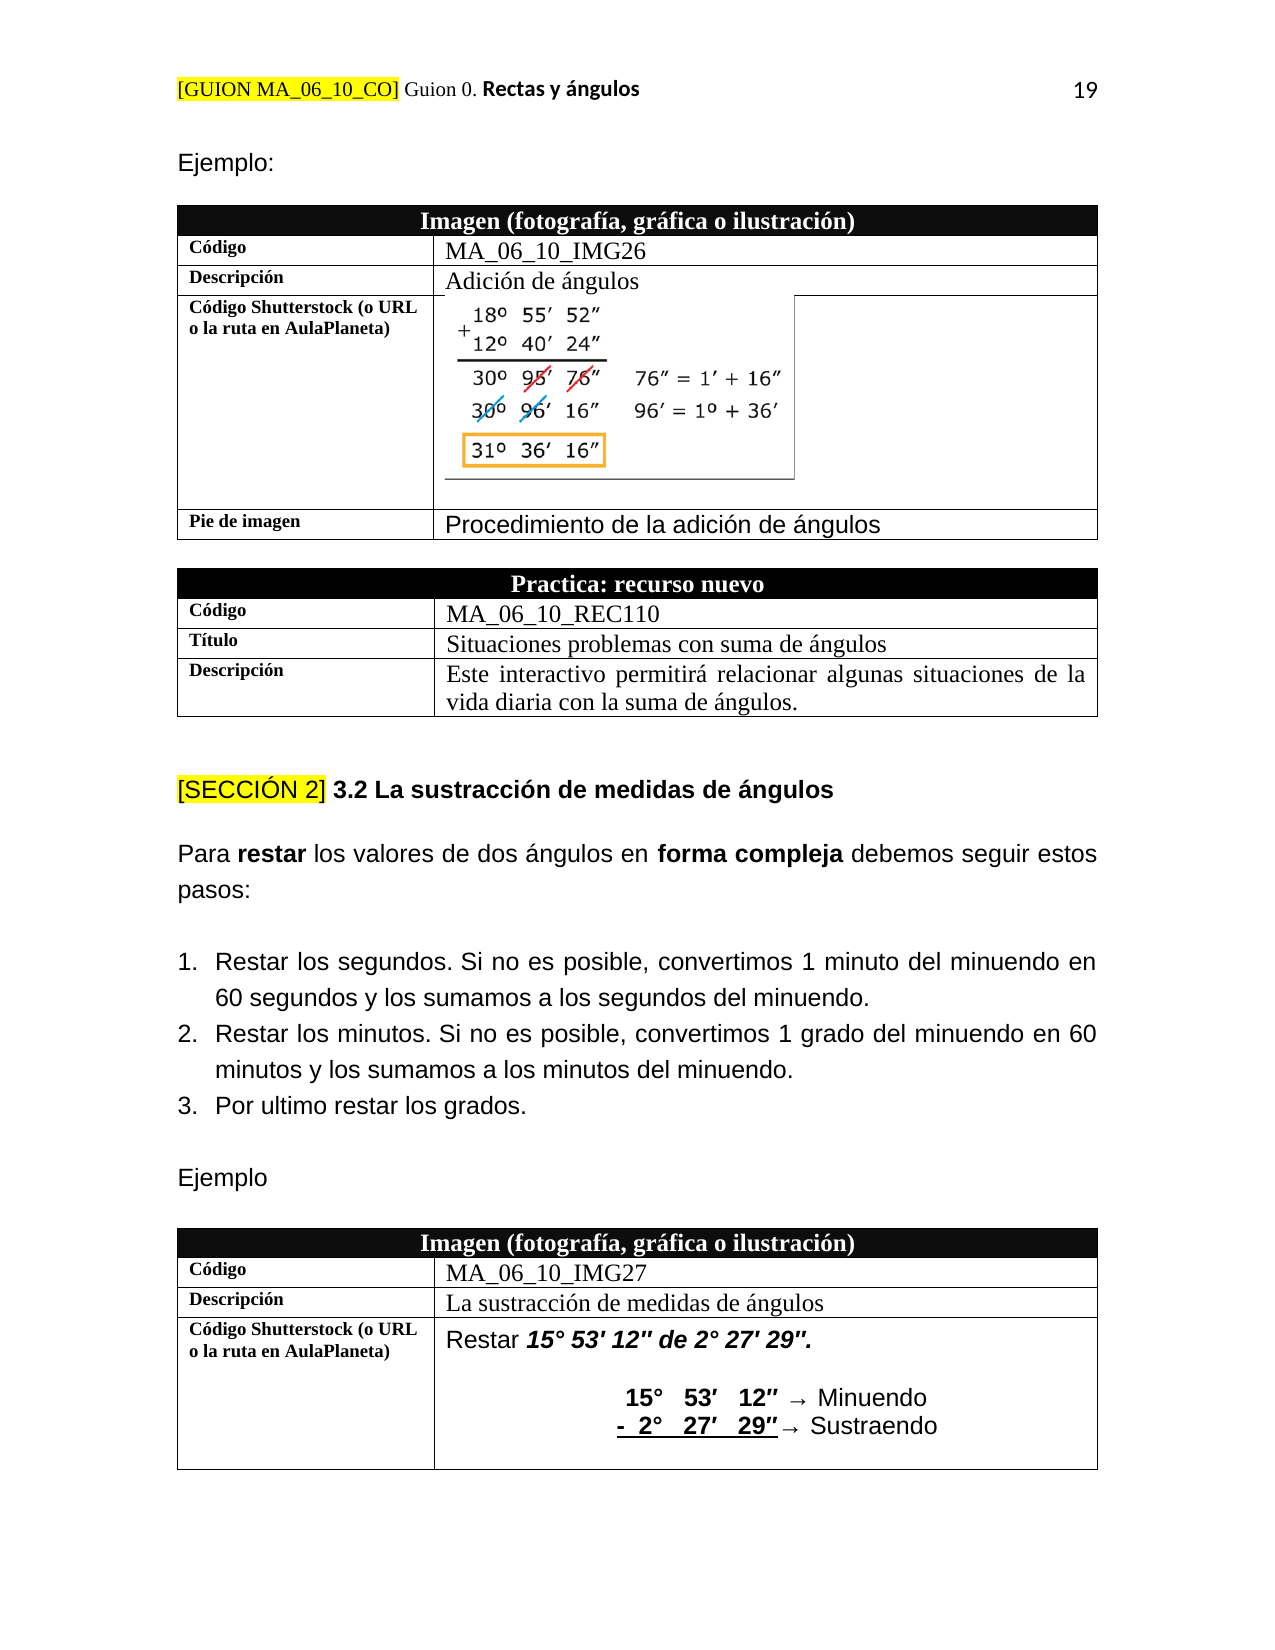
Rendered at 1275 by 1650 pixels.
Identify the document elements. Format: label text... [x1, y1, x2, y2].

text [SECCIÓN 2] 3.2 La sustracción de medidas de ángulos [326, 775, 1098, 803]
table_cell Pie de imagen [178, 510, 433, 538]
table_cell Código [178, 599, 434, 628]
table_cell Descripción [178, 659, 434, 716]
table_cell [434, 296, 1097, 509]
text Ejemplo: [177, 148, 1098, 176]
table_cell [178, 1318, 434, 1469]
table_cell MA_06_10_IMG27 [435, 1258, 1097, 1287]
table_cell Título [178, 629, 434, 658]
table_cell Procedimiento de la adición de ángulos [434, 510, 1097, 538]
text Para restar los valores de dos ángulos en forma compleja debemos seguir estos pasos: [177, 832, 1098, 904]
list Restar los segundos. Si no es posible, convertimos 1 minuto del minuendo en 60 segundos y los sumamos a los segundos del minuendo. [177, 940, 1098, 1012]
list Restar los minutos. Si no es posible, convertimos 1 grado del minuendo en 60 minutos y los sumamos a los minutos del minuendo. [177, 1012, 1098, 1084]
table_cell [178, 296, 433, 509]
table_cell Código [178, 236, 433, 265]
table_header Practica: recurso nuevo [178, 569, 1097, 598]
table_header Imagen (fotografía, gráfica o ilustración) [178, 1229, 1097, 1257]
table_cell MA_06_10_REC110 [435, 599, 1097, 628]
table_cell Código [178, 1258, 434, 1287]
table_cell Descripción [178, 266, 433, 294]
table_cell MA_06_10_IMG26 [434, 236, 1097, 265]
table_cell La sustracción de medidas de ángulos [435, 1288, 1097, 1317]
table_cell Situaciones problemas con suma de ángulos [435, 629, 1097, 658]
table_cell Descripción [178, 1288, 434, 1317]
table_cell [435, 1318, 1097, 1469]
table_header Imagen (fotografía, gráfica o ilustración) [178, 206, 1097, 235]
table_cell Adición de ángulos [434, 266, 1097, 294]
picture [444, 295, 795, 480]
list Por ultimo restar los grados. [177, 1084, 1098, 1120]
table_cell Este interactivo permitirá relacionar algunas situaciones de la vida diaria con la suma de ángulos. [435, 659, 1097, 716]
text Ejemplo [177, 1156, 1098, 1192]
